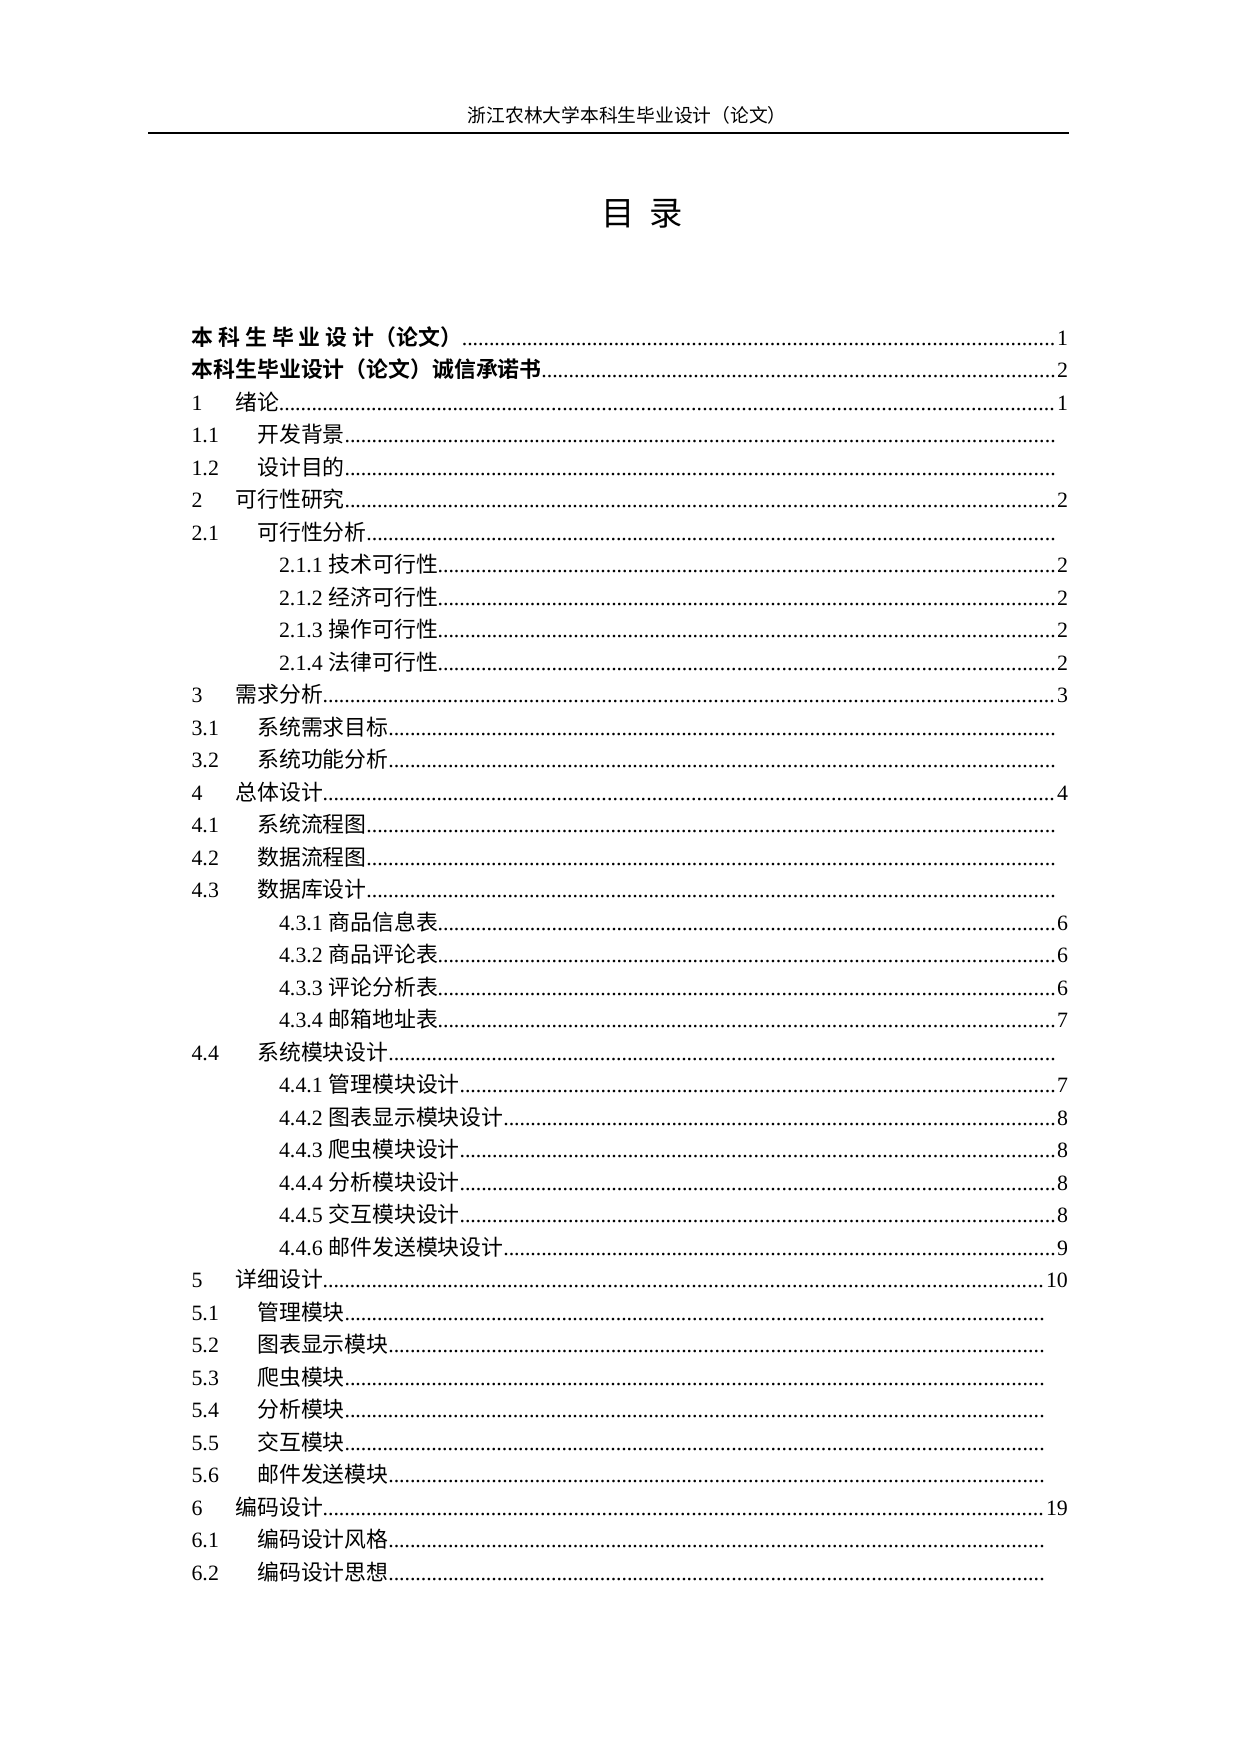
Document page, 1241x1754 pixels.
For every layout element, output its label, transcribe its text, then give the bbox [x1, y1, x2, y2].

text 目 录 [148, 178, 1069, 243]
